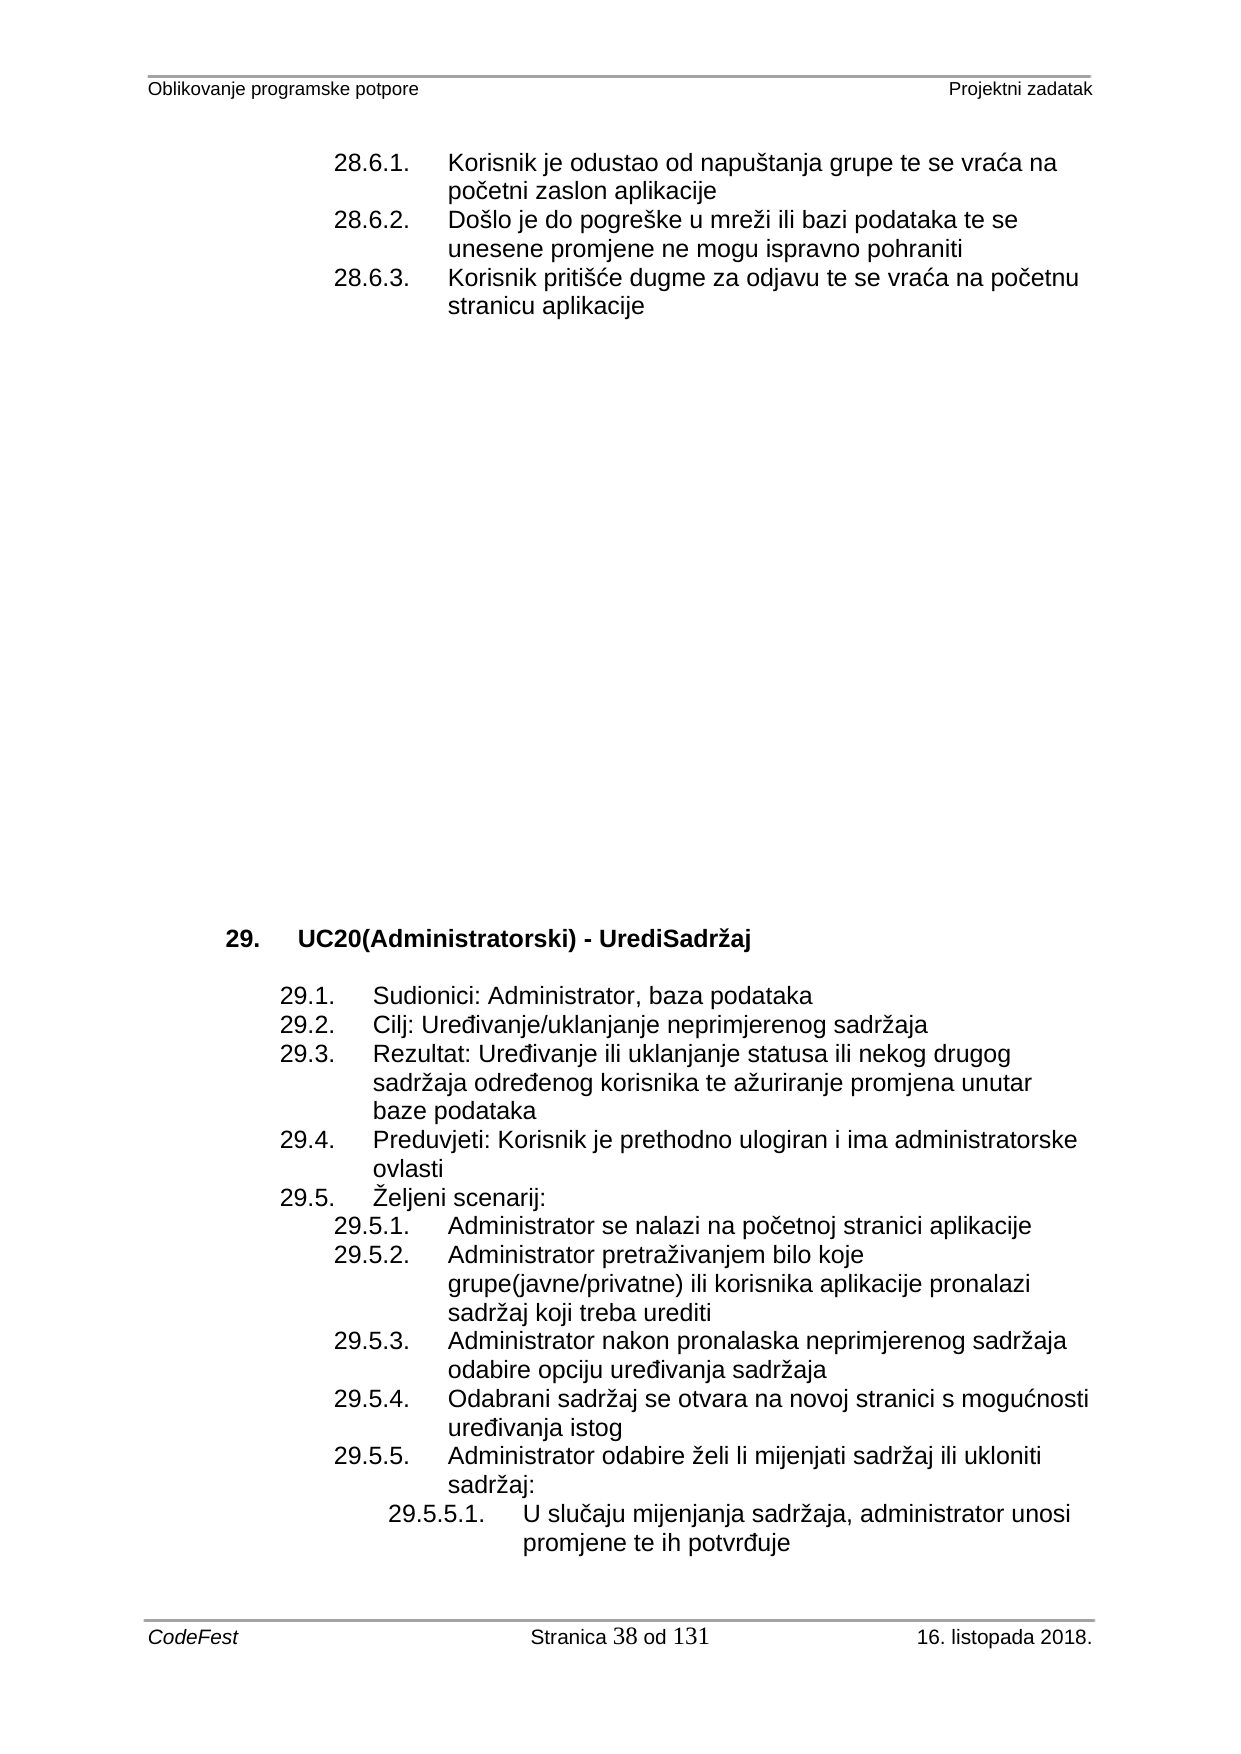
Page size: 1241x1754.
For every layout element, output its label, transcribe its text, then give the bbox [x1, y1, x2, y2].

list Preduvjeti: Korisnik je prethodno ulogiran i ima administratorske ovlasti [335, 1125, 1093, 1183]
list Korisnik pritišće dugme za odjavu te se vraća na početnu stranicu aplikacije [410, 263, 1093, 320]
list Korisnik je odustao od napuštanja grupe te se vraća na početni zaslon aplikacije [410, 148, 1093, 205]
list Administrator odabire želi li mijenjati sadržaj ili ukloniti sadržaj: [410, 1441, 1093, 1499]
list Administrator nakon pronalaska neprimjerenog sadržaja odabire opciju uređivanja sadržaja [410, 1326, 1093, 1384]
list Cilj: Uređivanje/uklanjanje neprimjerenog sadržaja [335, 1010, 1093, 1039]
list Administrator se nalazi na početnoj stranici aplikacije [410, 1211, 1093, 1240]
list Odabrani sadržaj se otvara na novoj stranici s mogućnosti uređivanja istog [410, 1384, 1093, 1441]
list Administrator pretraživanjem bilo koje grupe(javne/privatne) ili korisnika aplikacije pronalazi sadržaj koji treba urediti [410, 1240, 1093, 1326]
list UC20(Administratorski) - UrediSadržaj [260, 924, 1093, 953]
list Došlo je do pogreške u mreži ili bazi podataka te se unesene promjene ne mogu ispravno pohraniti [410, 205, 1093, 263]
list Rezultat: Uređivanje ili uklanjanje statusa ili nekog drugog sadržaja određenog korisnika te ažuriranje promjena unutar baze podataka [335, 1039, 1093, 1125]
list U slučaju mijenjanja sadržaja, administrator unosi promjene te ih potvrđuje [485, 1499, 1093, 1556]
list Sudionici: Administrator, baza podataka [335, 981, 1093, 1010]
list Željeni scenarij: [335, 1183, 1093, 1211]
